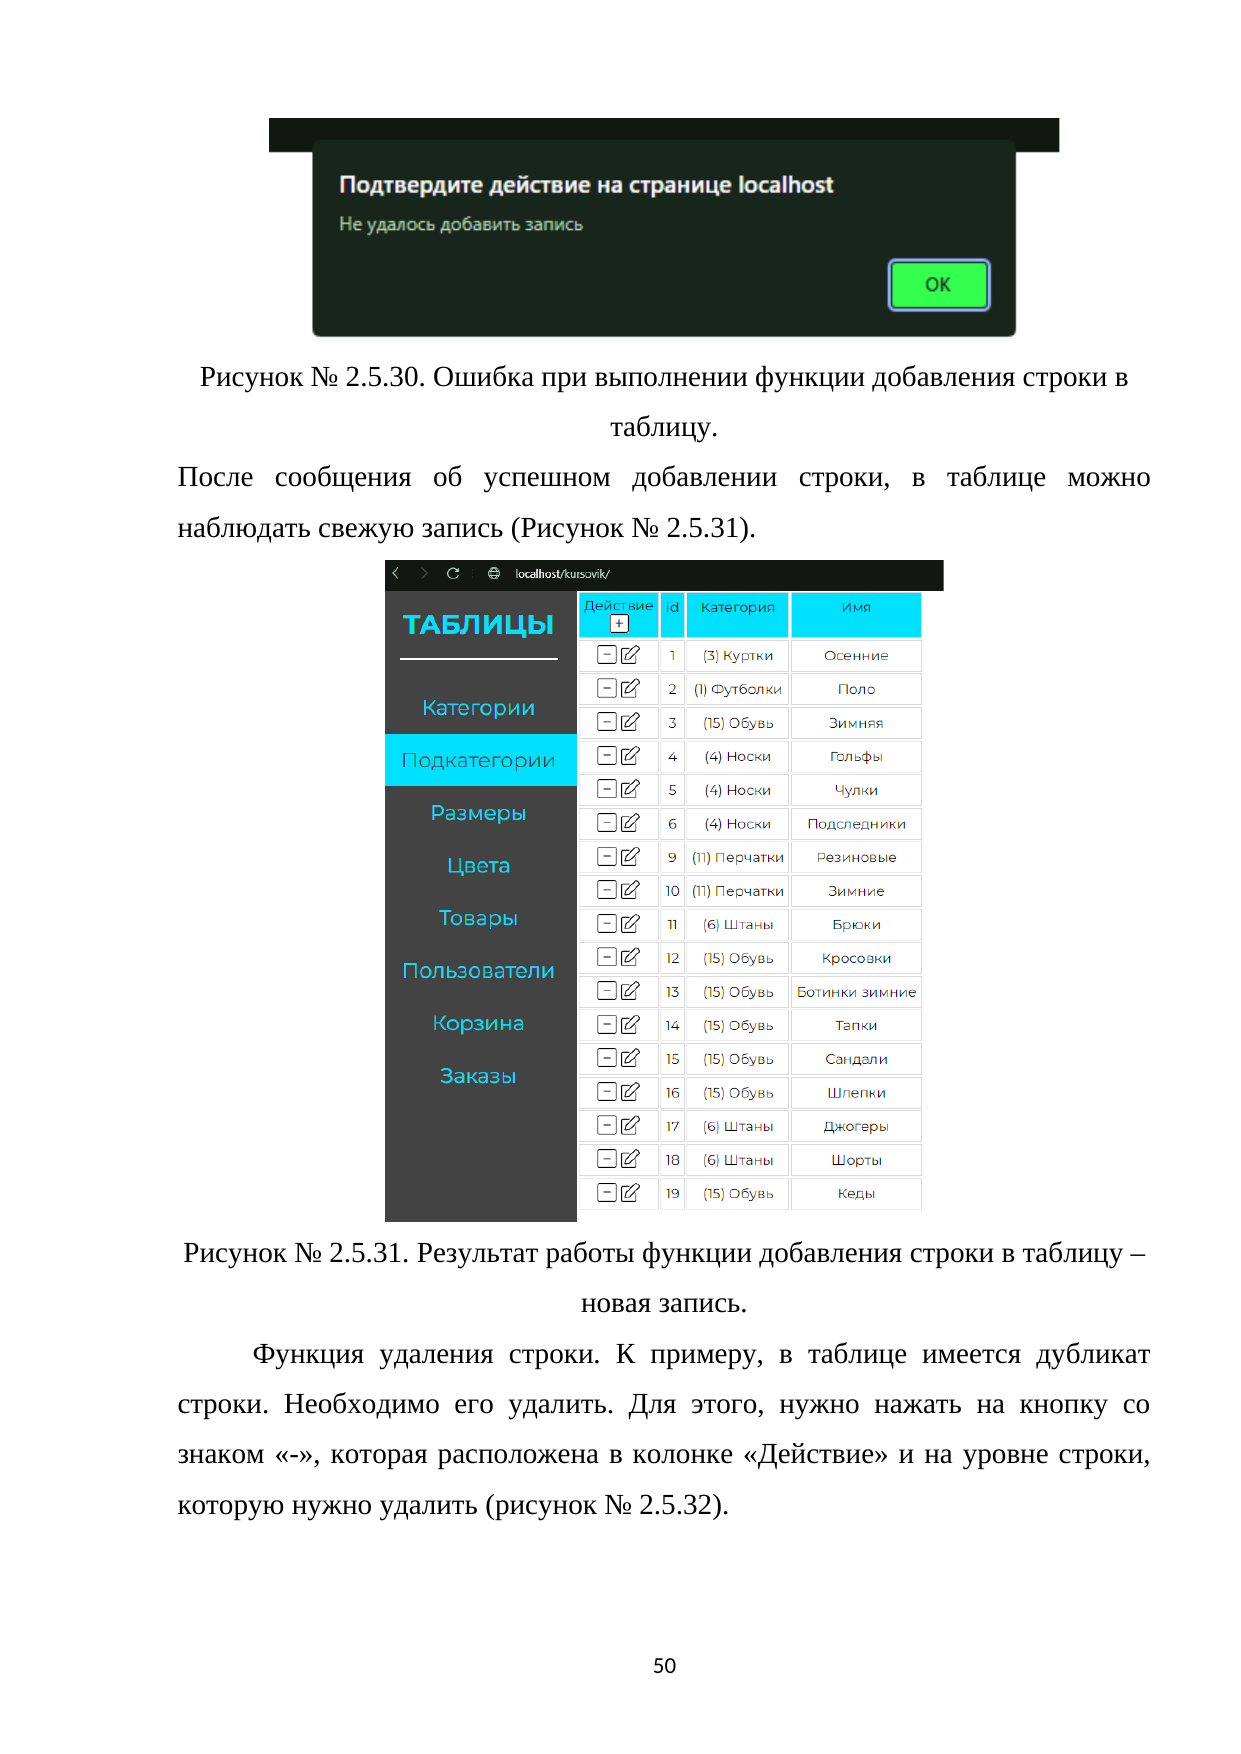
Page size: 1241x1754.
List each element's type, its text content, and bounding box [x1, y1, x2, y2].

picture [385, 560, 944, 1222]
list Рисунок № 2.5.31. Результат работы функции добавления строки в таблицу – новая запись. [177, 1235, 1151, 1319]
picture [269, 118, 1060, 345]
list Рисунок № 2.5.30. Ошибка при выполнении функции добавления строки в таблицу. [177, 359, 1151, 443]
list Функция удаления строки. К примеру, в таблице имеется дубликат строки. Необходимо его удалить. Для этого, нужно нажать на кнопку со знаком «-», которая расположена в колонке «Действие» и на уровне строки, которую нужно удалить (рисунок № 2.5.32). [177, 1336, 1151, 1520]
list После сообщения об успешном добавлении строки, в таблице можно наблюдать свежую запись (Рисунок № 2.5.31). [177, 459, 1151, 543]
